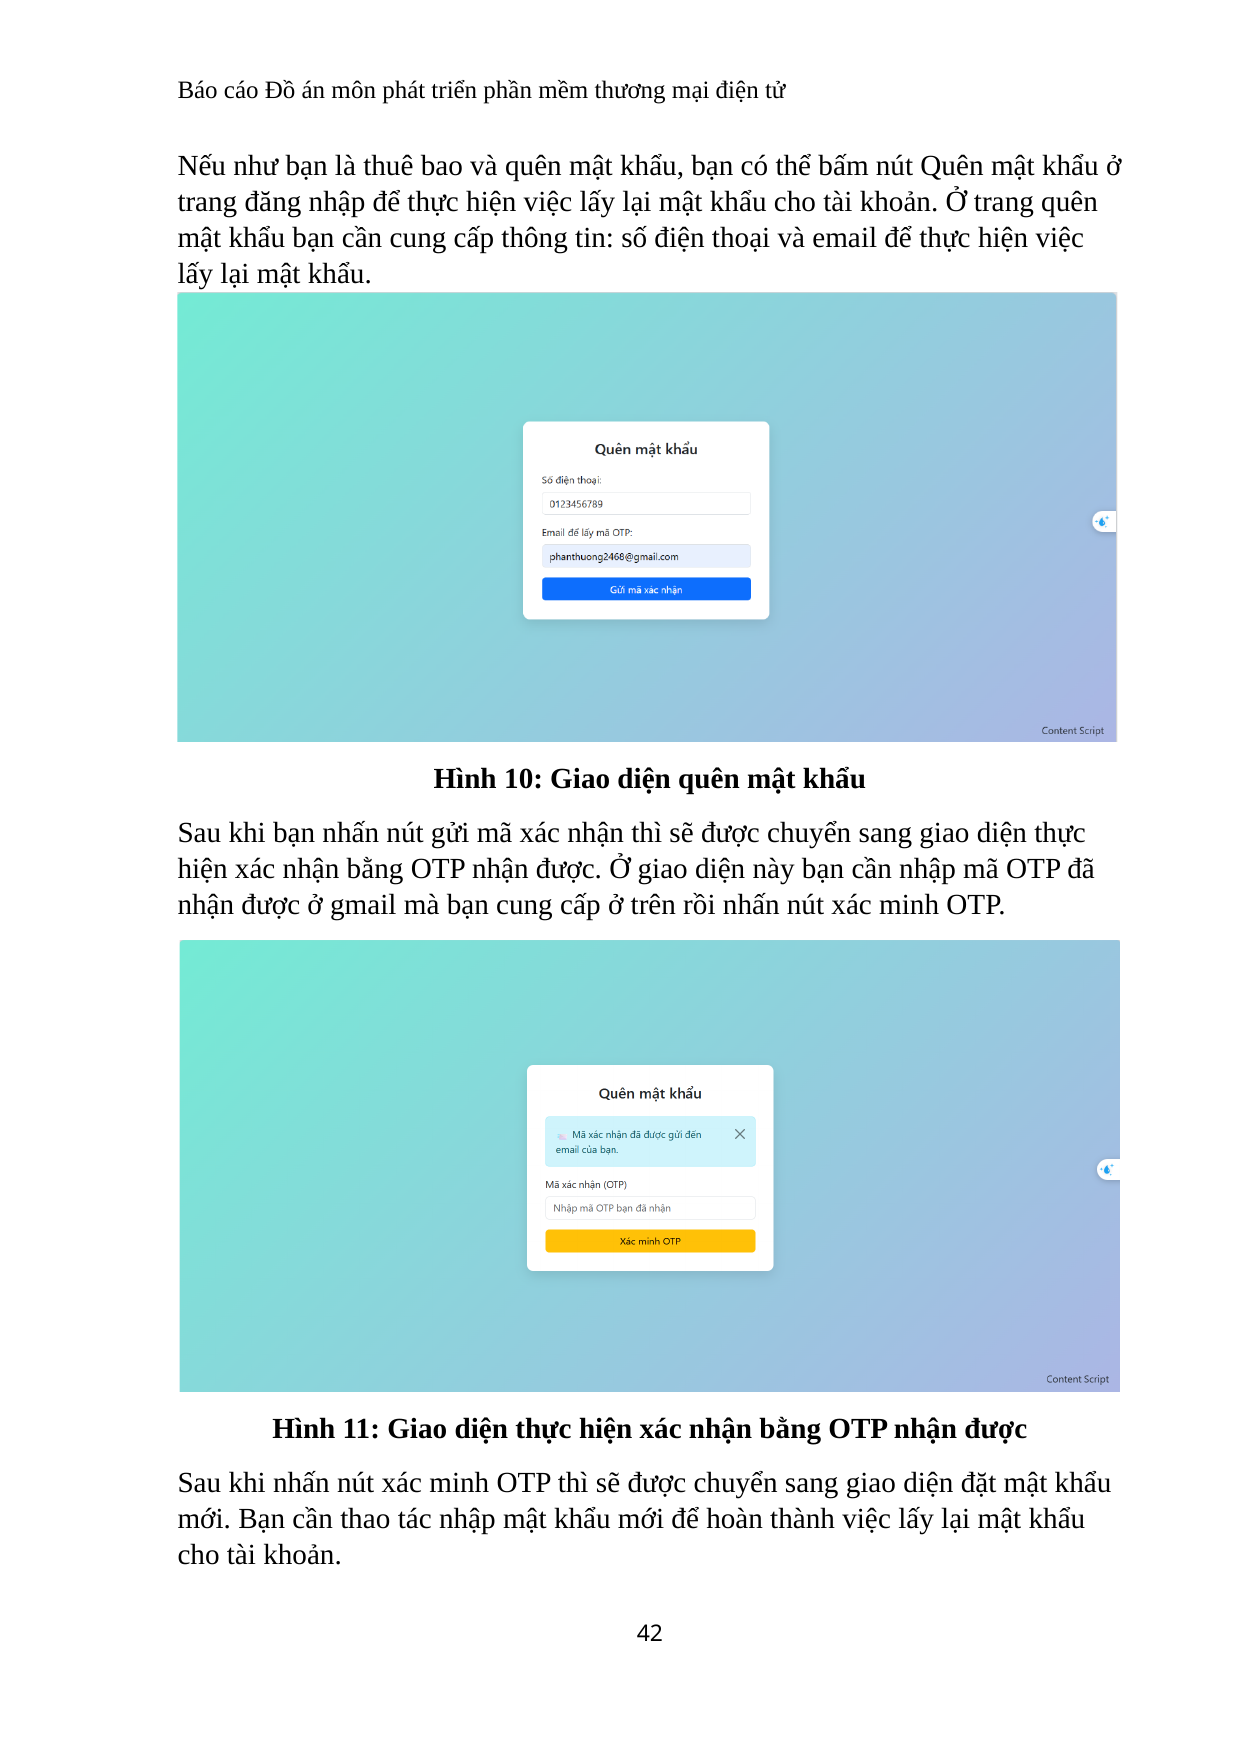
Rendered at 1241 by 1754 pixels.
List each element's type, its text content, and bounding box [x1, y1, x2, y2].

text Hình 11: Giao diện thực hiện xác nhận bằng OTP nhận được [177, 1411, 1122, 1444]
picture [177, 292, 1118, 742]
text Sau khi bạn nhấn nút gửi mã xác nhận thì sẽ được chuyển sang giao diện thực hiện xác nhận bằng OTP nhận được. Ở giao diện này bạn cần nhập mã OTP đã nhận được ở gmail mà bạn cung cấp ở trên rồi nhấn nút xác minh OTP. [177, 815, 1122, 921]
text Hình 10: Giao diện quên mật khẩu [177, 761, 1122, 794]
picture [179, 940, 1120, 1392]
text Sau khi nhấn nút xác minh OTP thì sẽ được chuyển sang giao diện đặt mật khẩu mới. Bạn cần thao tác nhập mật khẩu mới để hoàn thành việc lấy lại mật khẩu cho tài khoản. [177, 1465, 1122, 1571]
